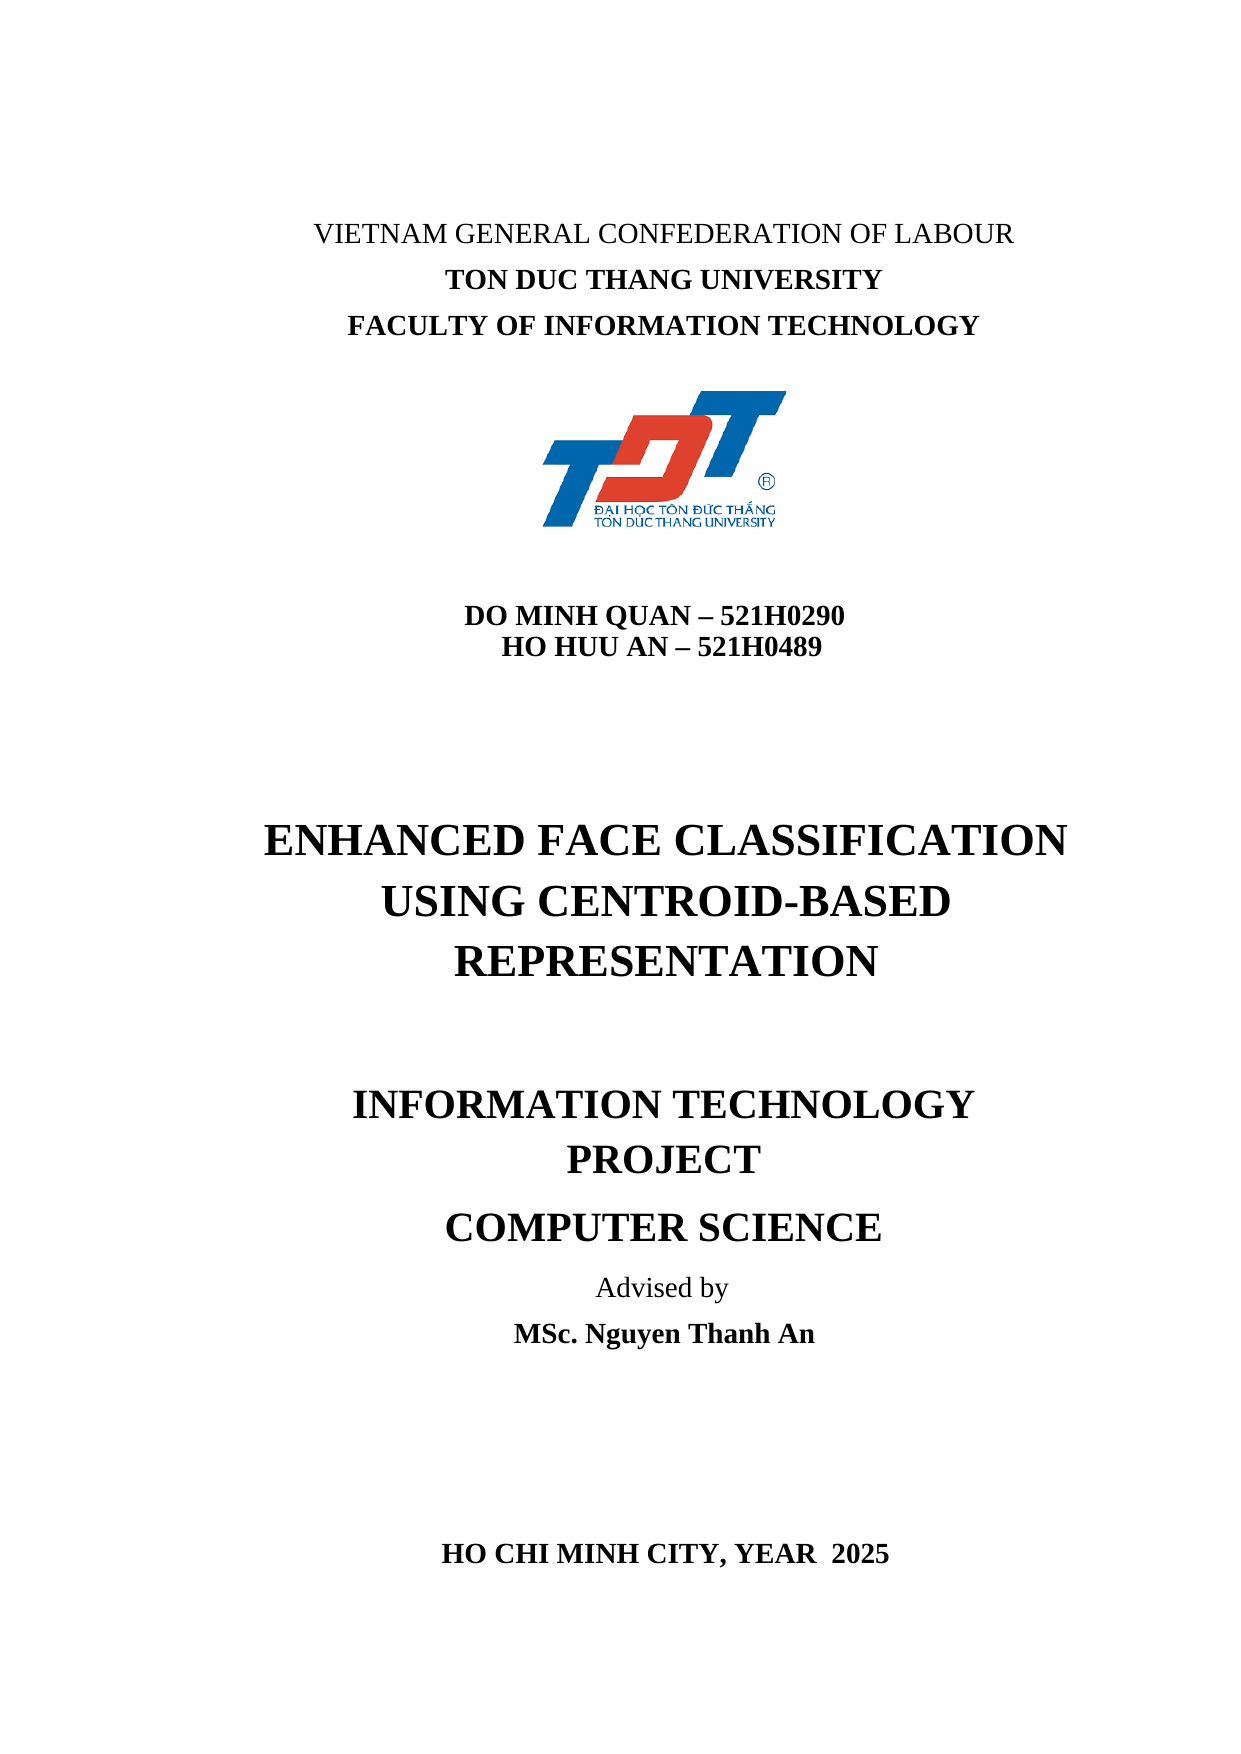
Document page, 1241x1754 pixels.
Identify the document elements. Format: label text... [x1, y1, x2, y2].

picture [542, 391, 787, 527]
text FACULTY OF INFORMATION TECHNOLOGY [263, 308, 1065, 342]
text Advised by [207, 1270, 1117, 1303]
text HO CHI MINH CITY, YEAR 2025 [209, 1537, 1122, 1570]
text COMPUTER SCIENCE [253, 1202, 1074, 1250]
text DO MINH QUAN – 521H0290 [192, 598, 1117, 631]
text VIETNAM GENERAL CONFEDERATION OF LABOUR [263, 216, 1065, 250]
text INFORMATION TECHNOLOGY PROJECT [253, 1079, 1074, 1182]
text ENHANCED FACE CLASSIFICATION USING CENTROID-BASED REPRESENTATION [207, 813, 1126, 987]
text HO HUU AN – 521H0489 [207, 631, 1117, 662]
text TON DUC THANG UNIVERSITY [263, 262, 1065, 296]
text MSc. Nguyen Thanh An [207, 1316, 1122, 1349]
